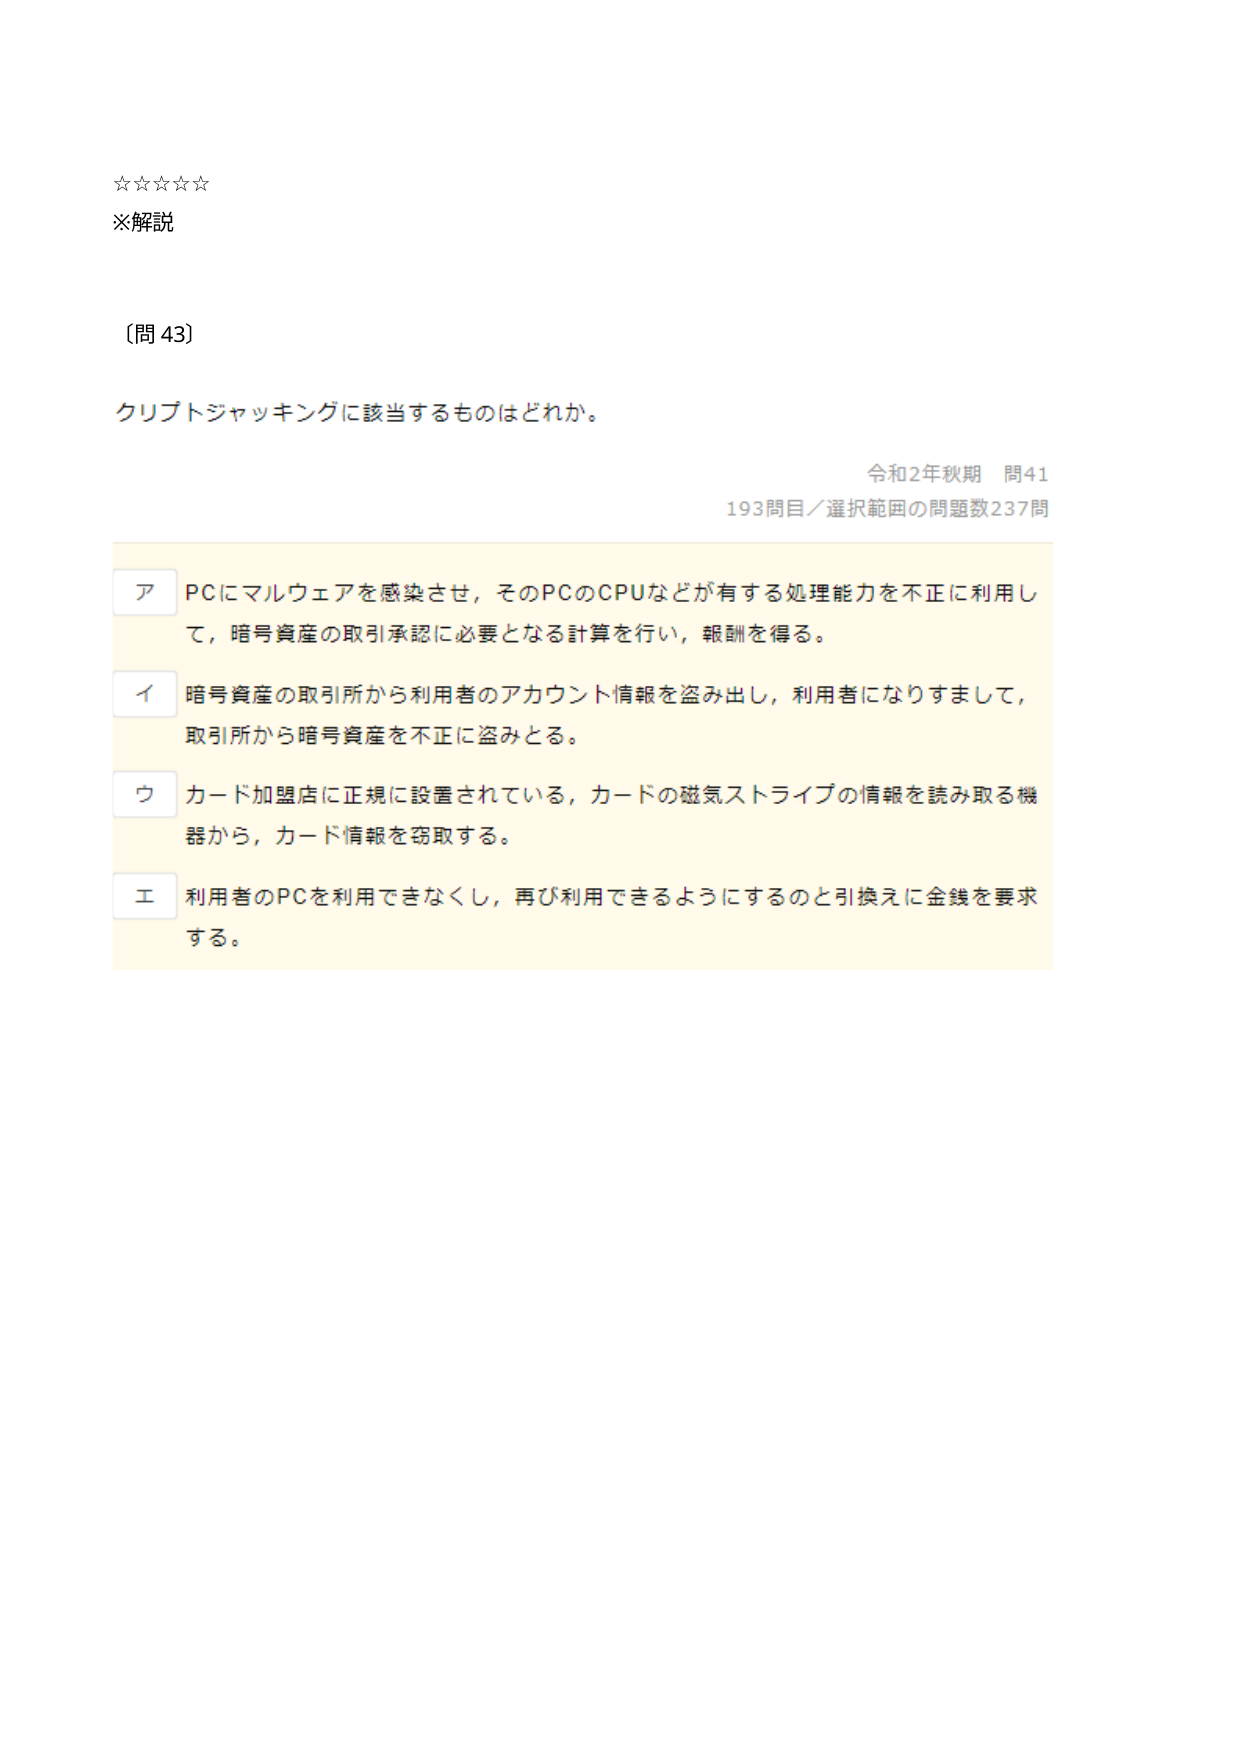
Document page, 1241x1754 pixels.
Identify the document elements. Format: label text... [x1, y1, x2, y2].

text 〔問43〕 [112, 314, 1128, 352]
text ☆☆☆☆☆ [112, 164, 1128, 202]
text ※解説 [112, 202, 1128, 239]
picture [112, 389, 1054, 970]
